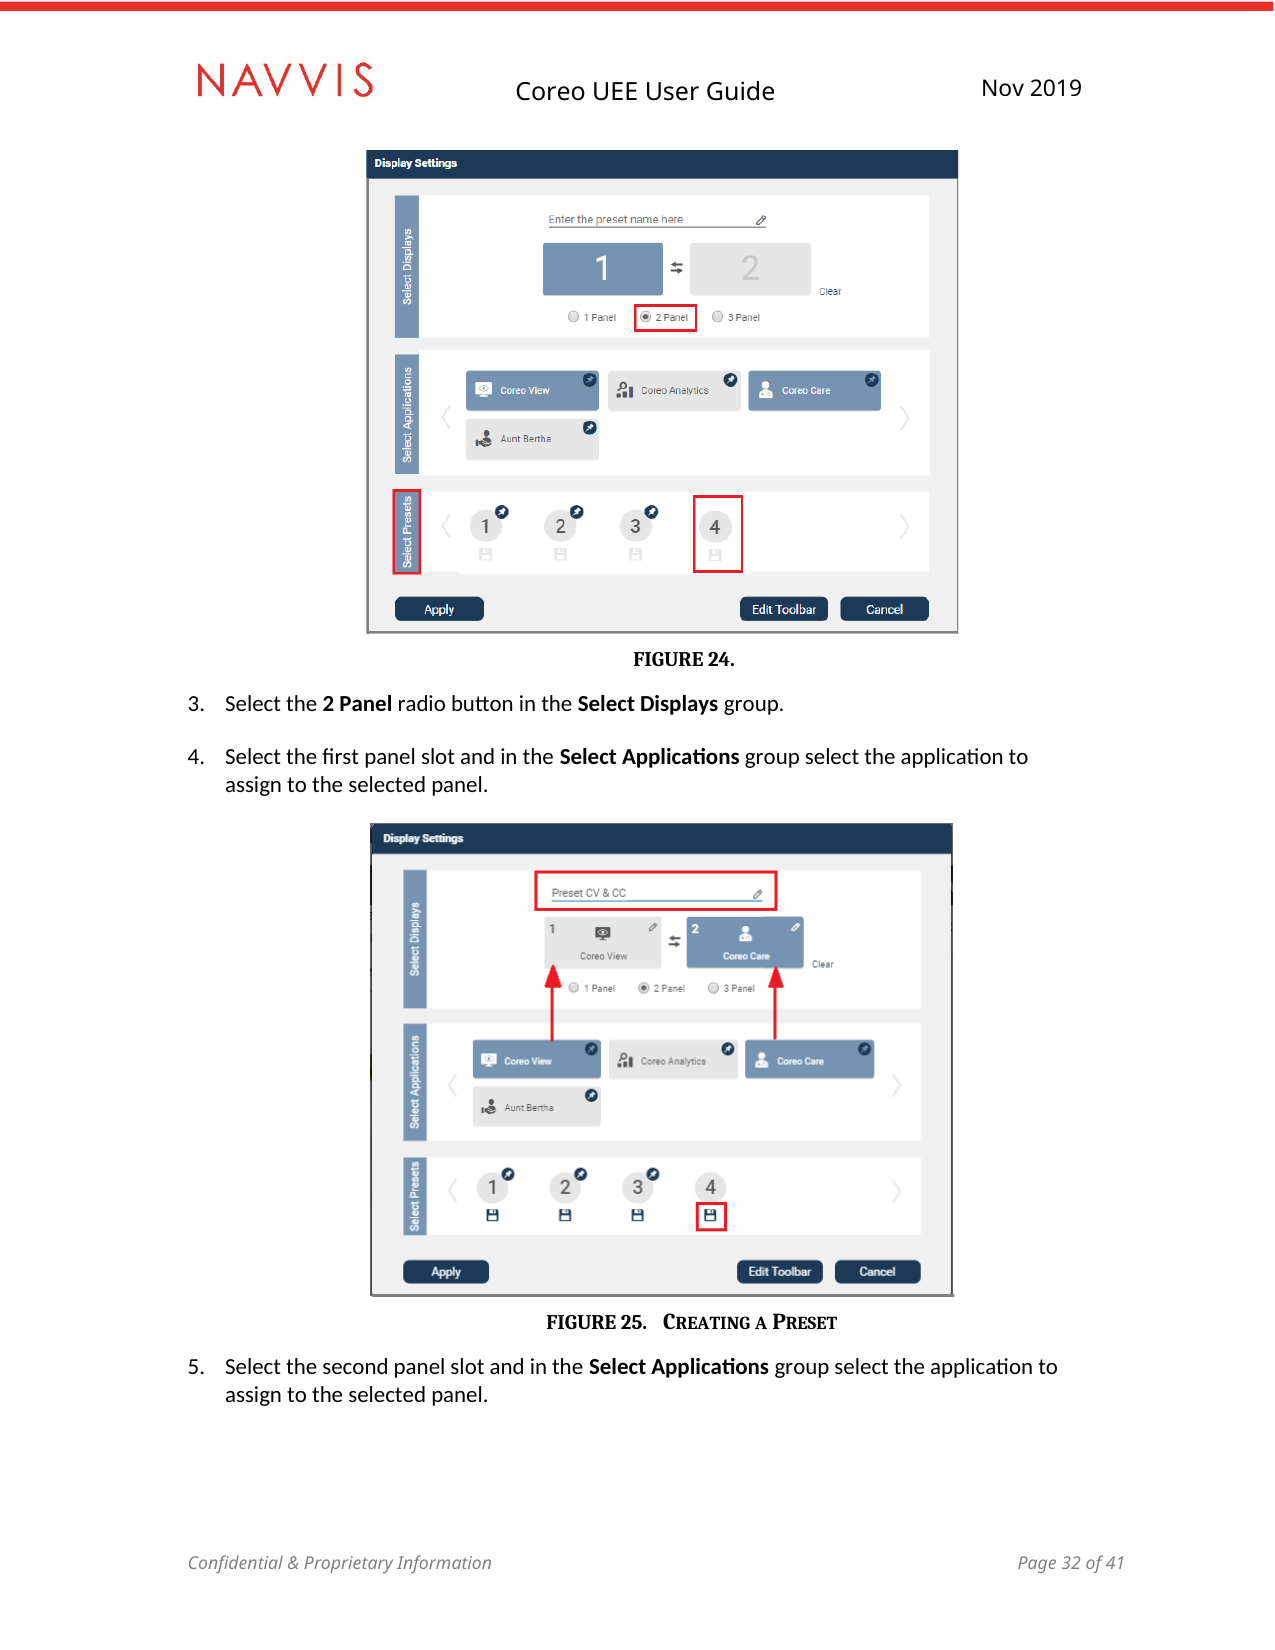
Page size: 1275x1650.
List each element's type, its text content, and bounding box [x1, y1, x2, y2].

picture [187, 55, 383, 104]
picture [370, 823, 955, 1297]
list Select the first panel slot and in the Select Applications group select the application to assign to the selected panel. [187, 742, 1087, 798]
list Select the second panel slot and in the Select Applications group select the application to assign to the selected panel. [187, 1352, 1087, 1408]
picture [366, 150, 959, 634]
text Creating a Preset [296, 1309, 1087, 1335]
list Select the 2 Panel radio button in the Select Displays group. [187, 689, 1087, 717]
